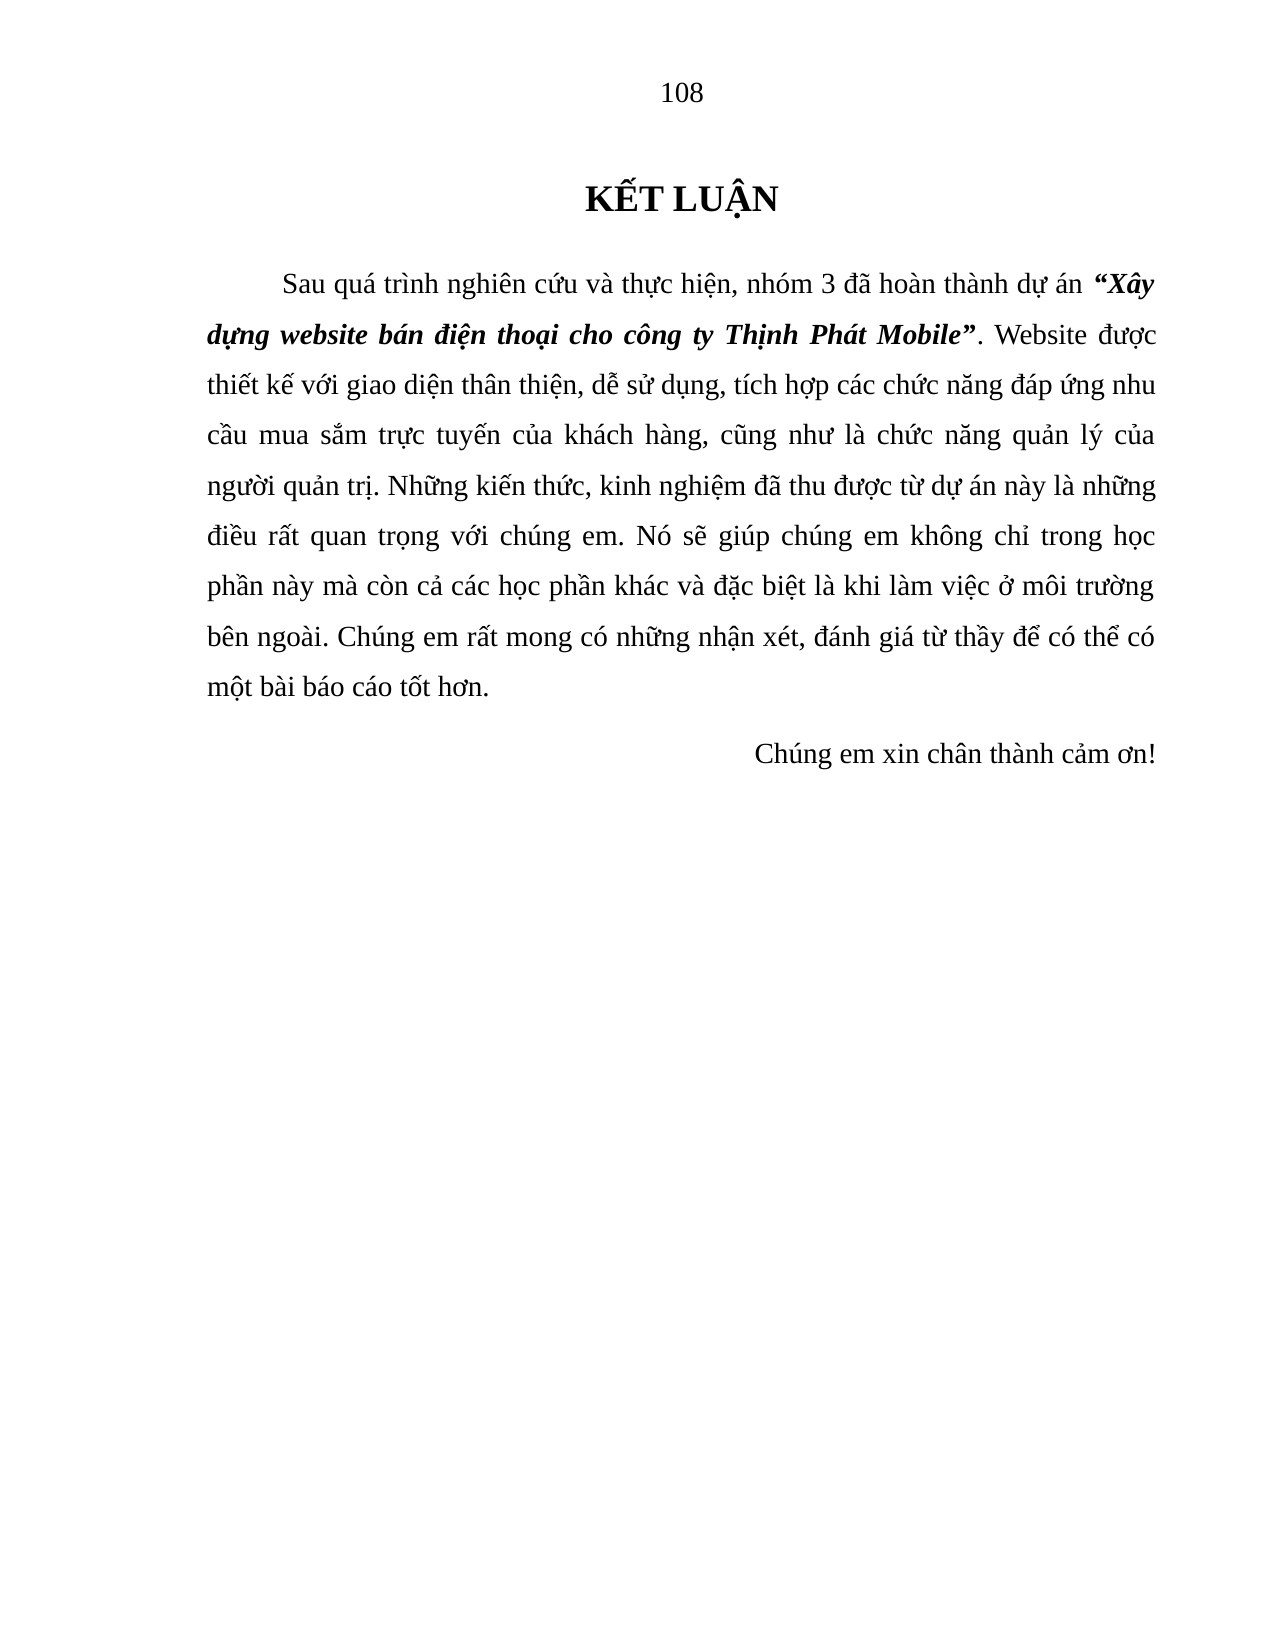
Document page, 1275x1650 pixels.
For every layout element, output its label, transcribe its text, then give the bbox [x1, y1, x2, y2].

text Sau quá trình nghiên cứu và thực hiện, nhóm 3 đã hoàn thành dự án “Xây dựng website bán điện thoại cho công ty Thịnh Phát Mobile”. Website được thiết kế với giao diện thân thiện, dễ sử dụng, tích hợp các chức năng đáp ứng nhu cầu mua sắm trực tuyến của khách hàng, cũng như là chức năng quản lý của người quản trị. Những kiến thức, kinh nghiệm đã thu được từ dự án này là những điều rất quan trọng với chúng em. Nó sẽ giúp chúng em không chỉ trong học phần này mà còn cả các học phần khác và đặc biệt là khi làm việc ở môi trường bên ngoài. Chúng em rất mong có những nhận xét, đánh giá từ thầy để có thể có một bài báo cáo tốt hơn. [207, 267, 1157, 703]
text Chúng em xin chân thành cảm ơn! [207, 736, 1157, 769]
subtitle KẾT LUẬN [207, 177, 1157, 220]
